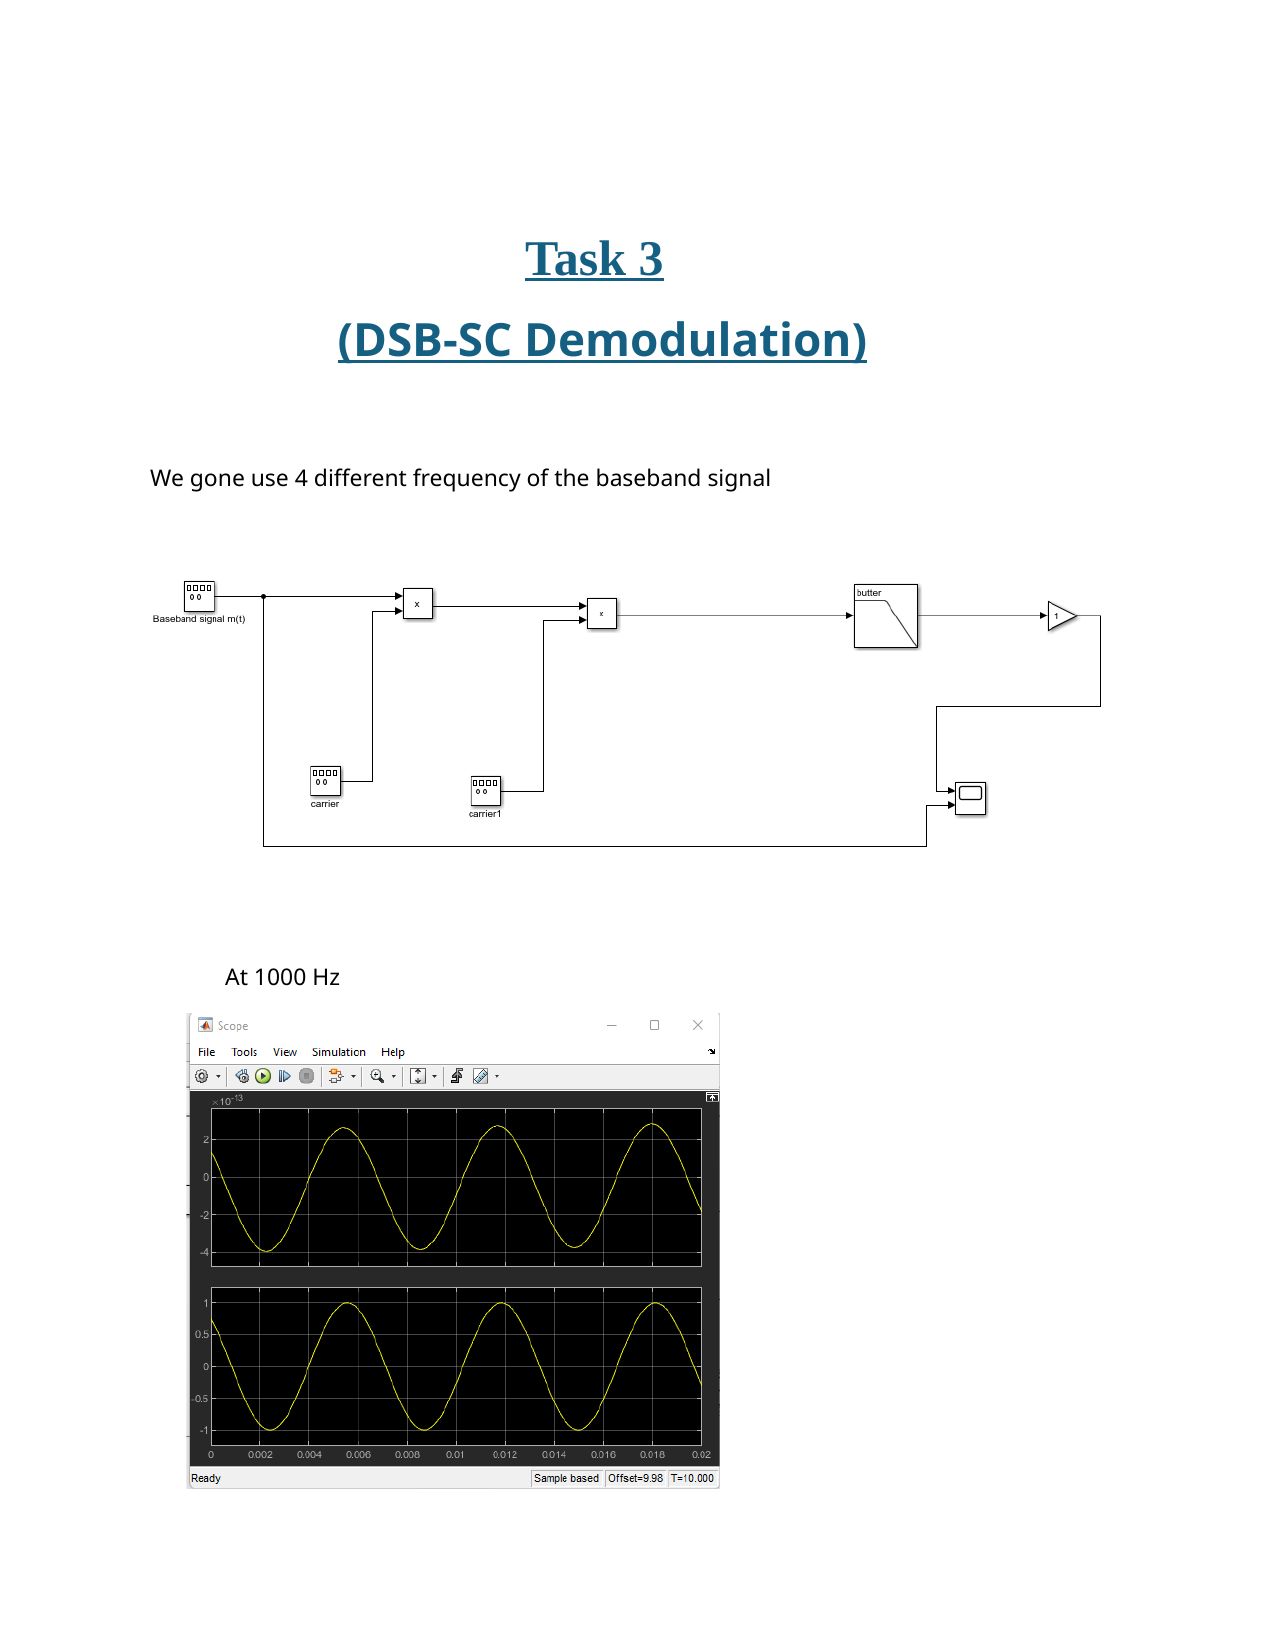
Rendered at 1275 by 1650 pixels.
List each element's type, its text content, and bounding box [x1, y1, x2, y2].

subtitle (DSB-SC Demodulation) [150, 307, 1125, 370]
picture [150, 546, 1116, 863]
picture [186, 1013, 720, 1489]
text Task 3 [150, 229, 1125, 286]
text We gone use 4 different frequency of the baseband signal [150, 462, 1125, 493]
text At 1000 Hz [150, 961, 1125, 992]
